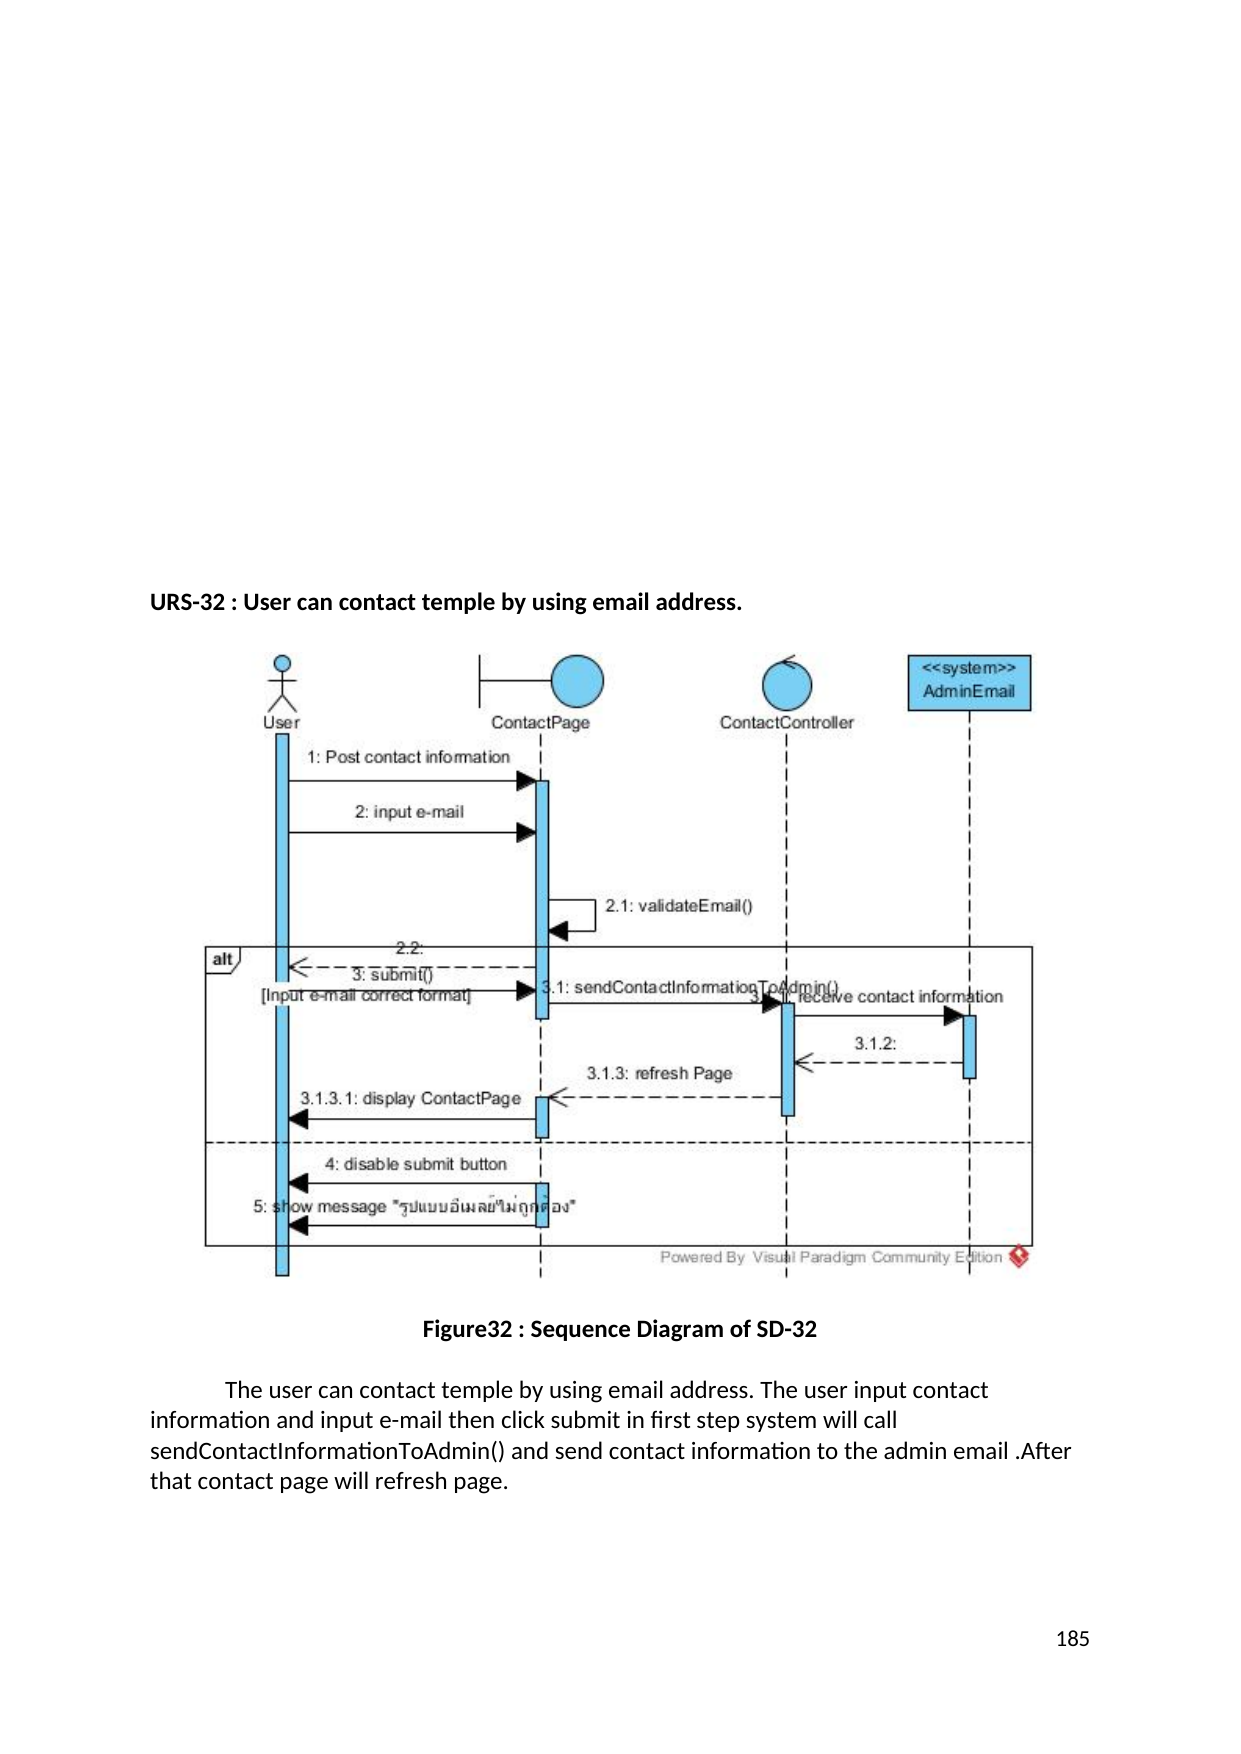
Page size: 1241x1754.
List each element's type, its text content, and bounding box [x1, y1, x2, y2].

picture [202, 652, 1038, 1283]
text URS-32 : User can contact temple by using email address. [150, 586, 1090, 617]
text The user can contact temple by using email address. The user input contact information and input e-mail then click submit in first step system will call sendContactInformationToAdmin() and send contact information to the admin email .After that contact page will refresh page. [150, 1374, 1090, 1496]
text Figure32 : Sequence Diagram of SD-32 [150, 1313, 1090, 1343]
